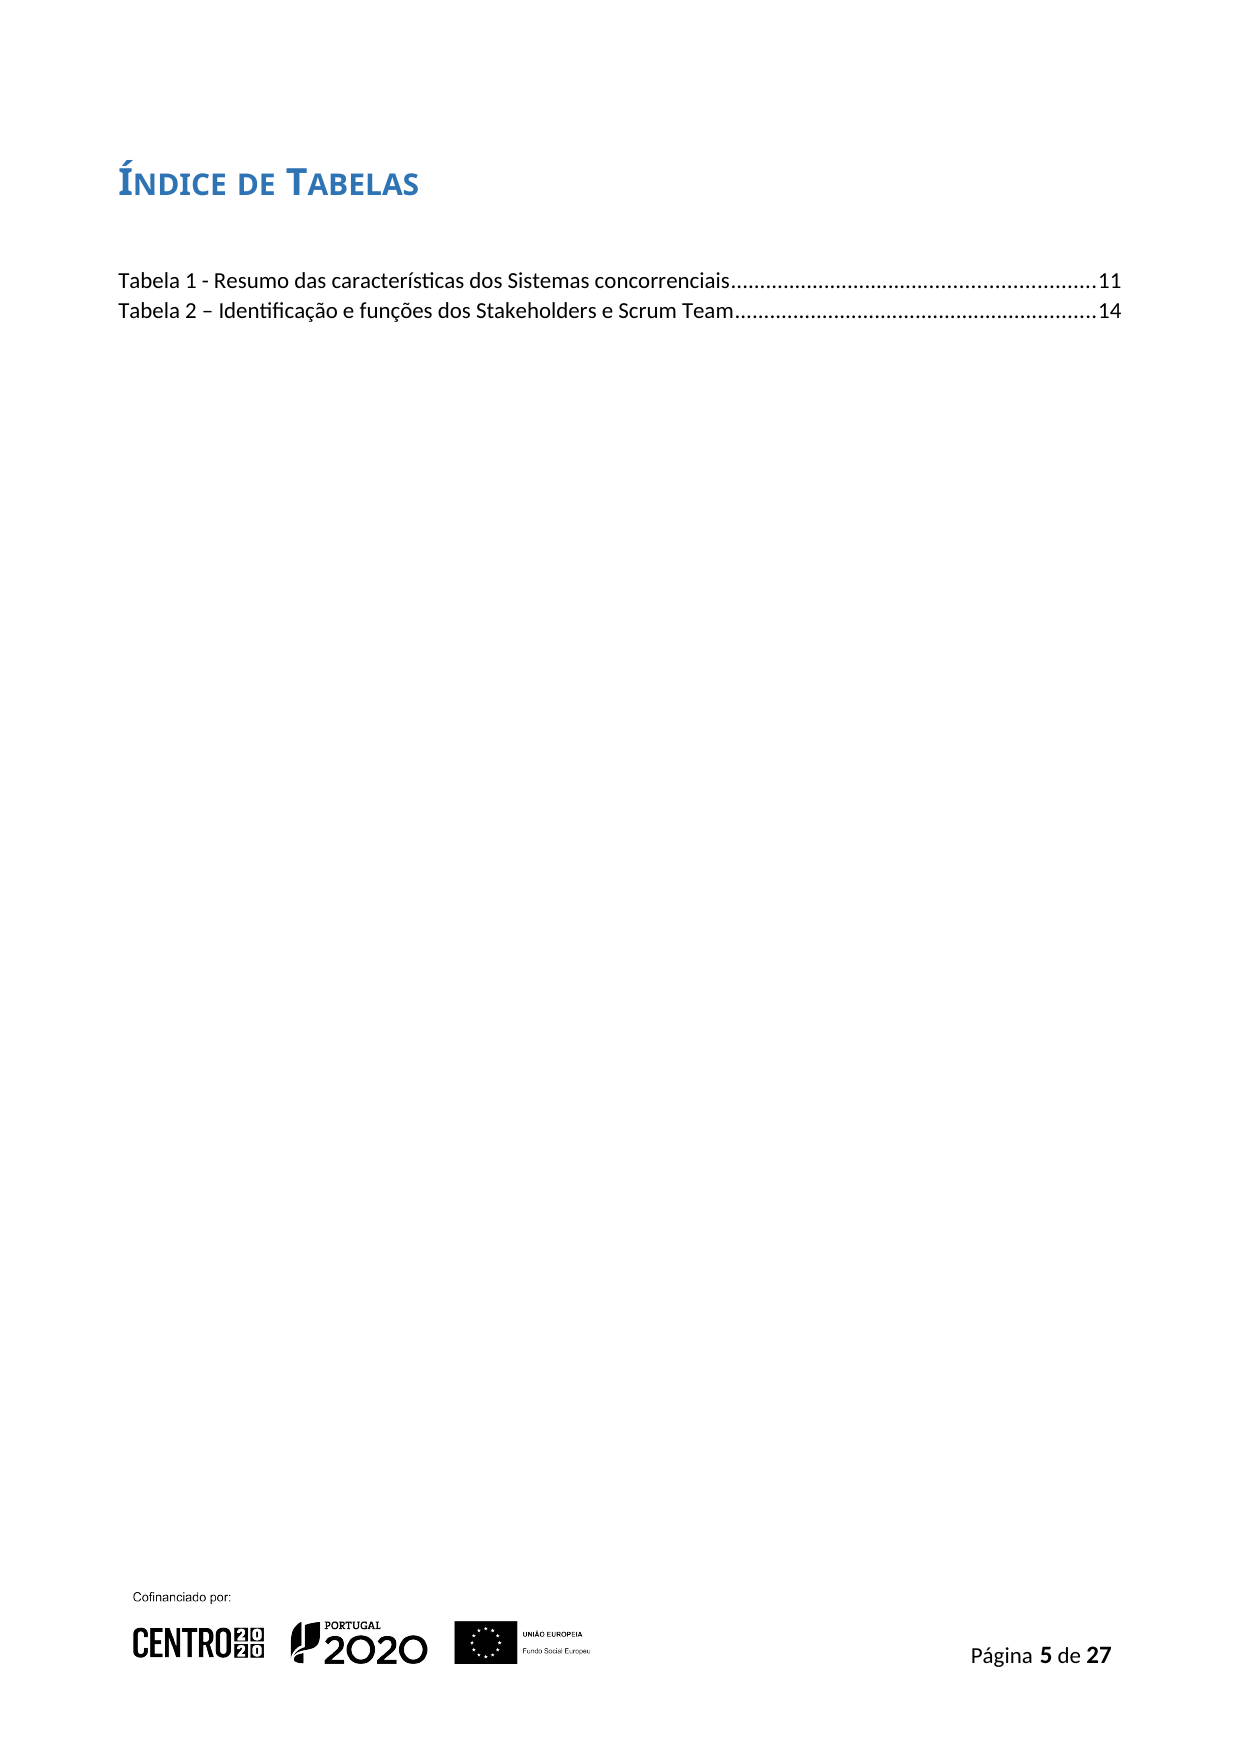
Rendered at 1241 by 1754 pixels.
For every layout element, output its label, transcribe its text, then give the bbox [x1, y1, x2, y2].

subtitle Índice de Tabelas [118, 156, 1122, 207]
text Tabela 2 – Identificação e funções dos Stakeholders e Scrum Team 14 [118, 296, 1122, 324]
text Tabela 1 - Resumo das características dos Sistemas concorrenciais 11 [118, 266, 1122, 294]
picture [133, 1592, 590, 1664]
